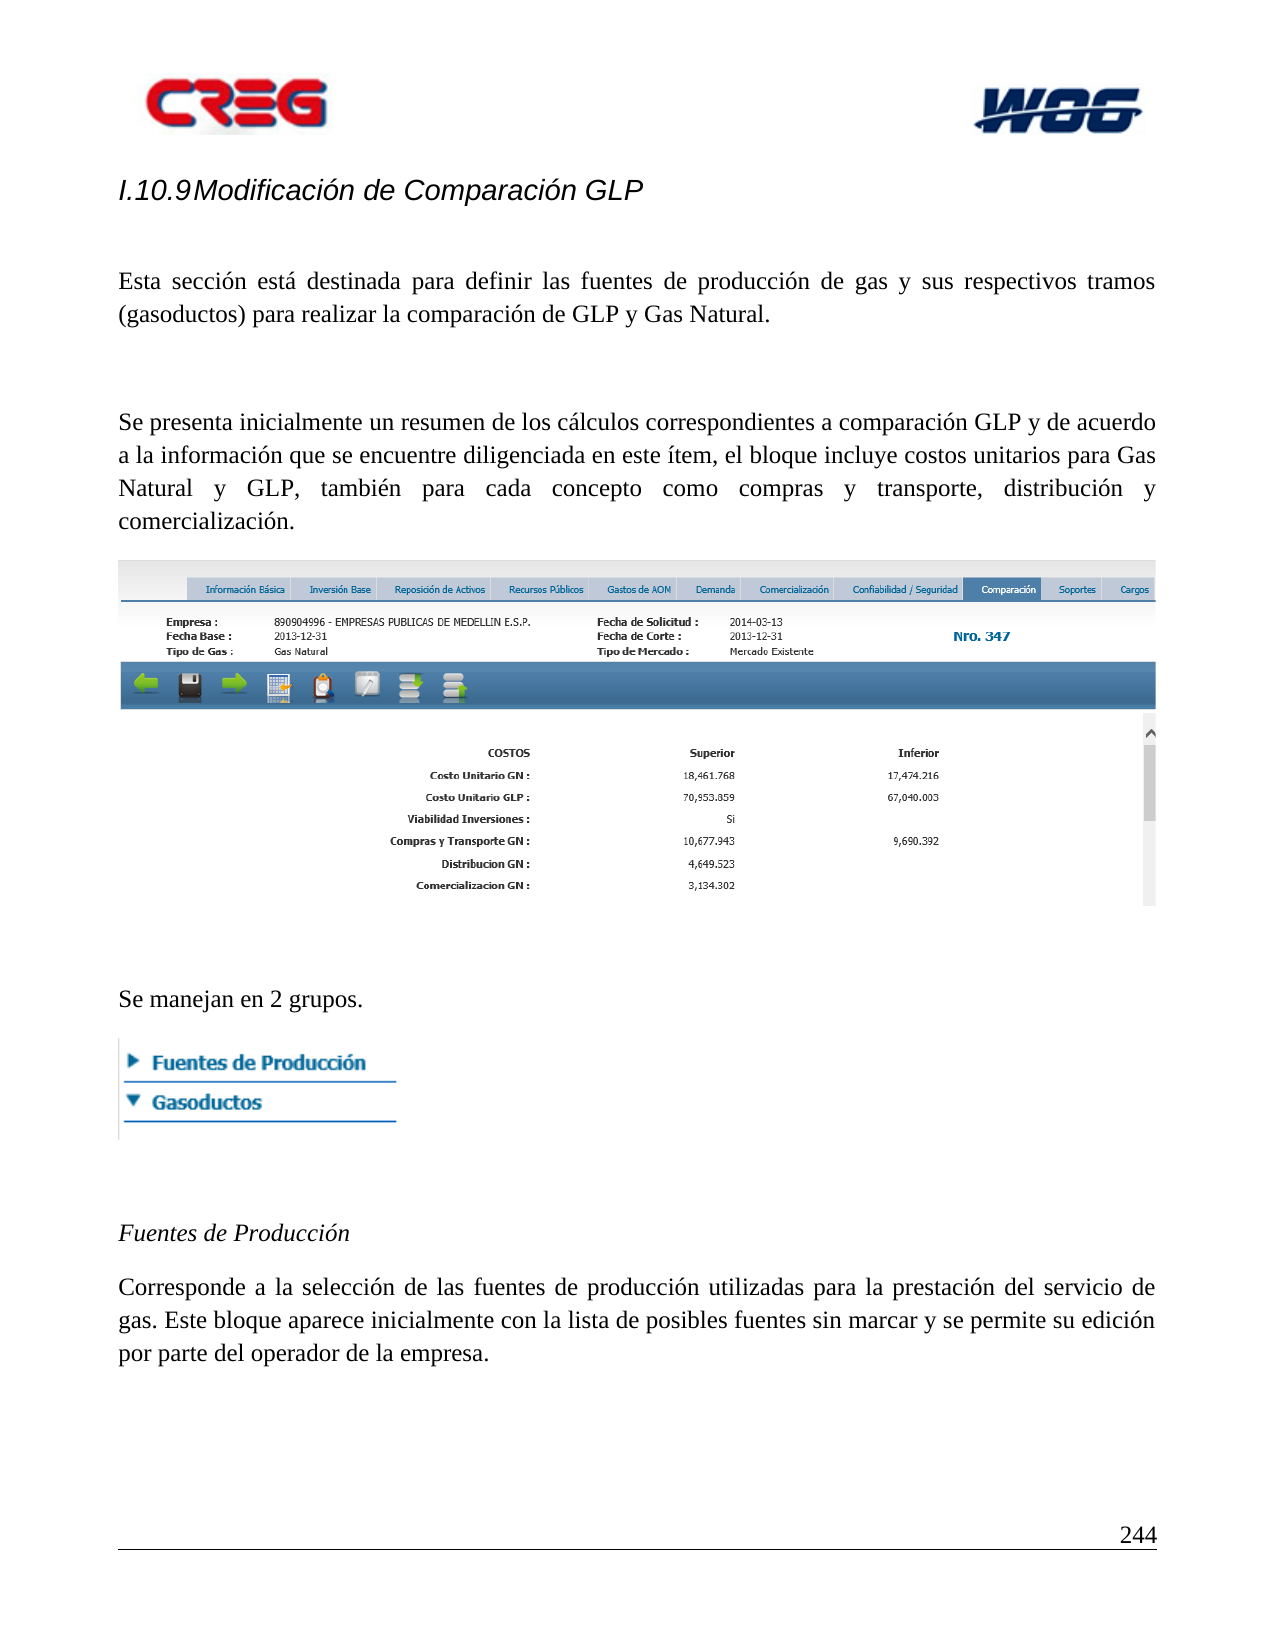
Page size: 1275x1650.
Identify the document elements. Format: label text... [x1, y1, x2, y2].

text Corresponde a la selección de las fuentes de producción utilizadas para la prestación del servicio de gas. Este bloque aparece inicialmente con la lista de posibles fuentes sin marcar y se permite su edición por parte del operador de la empresa. [118, 1272, 1157, 1367]
subtitle Modificación de Comparación GLP [118, 173, 1157, 206]
text Esta sección está destinada para definir las fuentes de producción de gas y sus respectivos tramos (gasoductos) para realizar la comparación de GLP y Gas Natural. [118, 266, 1157, 328]
text Se presenta inicialmente un resumen de los cálculos correspondientes a comparación GLP y de acuerdo a la información que se encuentre diligenciada en este ítem, el bloque incluye costos unitarios para Gas Natural y GLP, también para cada concepto como compras y transporte, distribución y comercialización. [118, 407, 1157, 535]
picture [118, 73, 353, 135]
picture [971, 83, 1147, 135]
text Fuentes de Producción [118, 1218, 1157, 1247]
picture [118, 1038, 397, 1140]
text Se manejan en 2 grupos. [118, 984, 1157, 1013]
picture [118, 560, 1156, 906]
